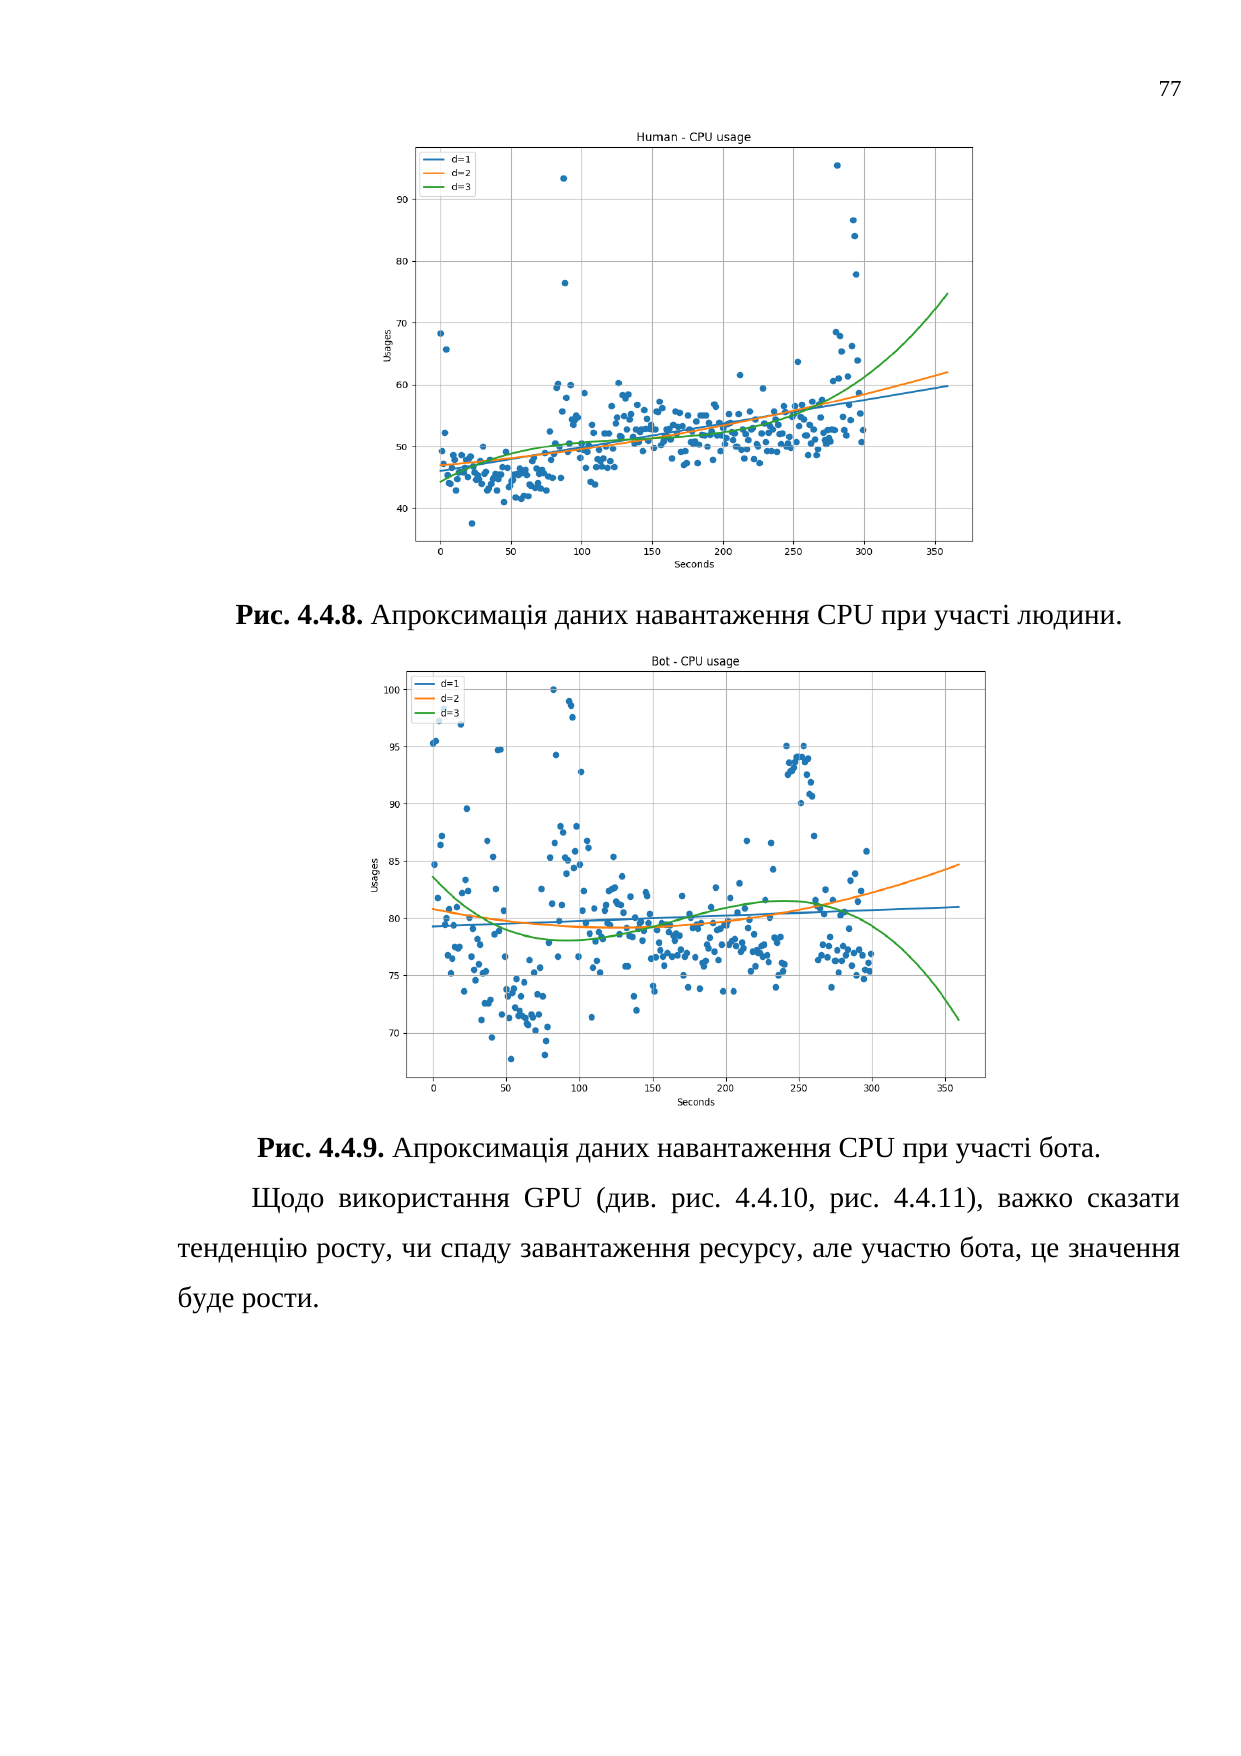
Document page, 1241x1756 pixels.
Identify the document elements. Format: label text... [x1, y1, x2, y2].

text Рис. 4.4.9. Апроксимація даних навантаження CPU при участі бота. [177, 1130, 1181, 1163]
picture [365, 127, 993, 585]
text Рис. 4.4.8. Апроксимація даних навантаження CPU при участі людини. [177, 597, 1181, 631]
text Щодо використання GPU (див. рис. 4.4.10, рис. 4.4.11), важко сказати тенденцію росту, чи спаду завантаження ресурсу, але участю бота, це значення буде рости. [177, 1180, 1181, 1314]
picture [348, 647, 1011, 1117]
